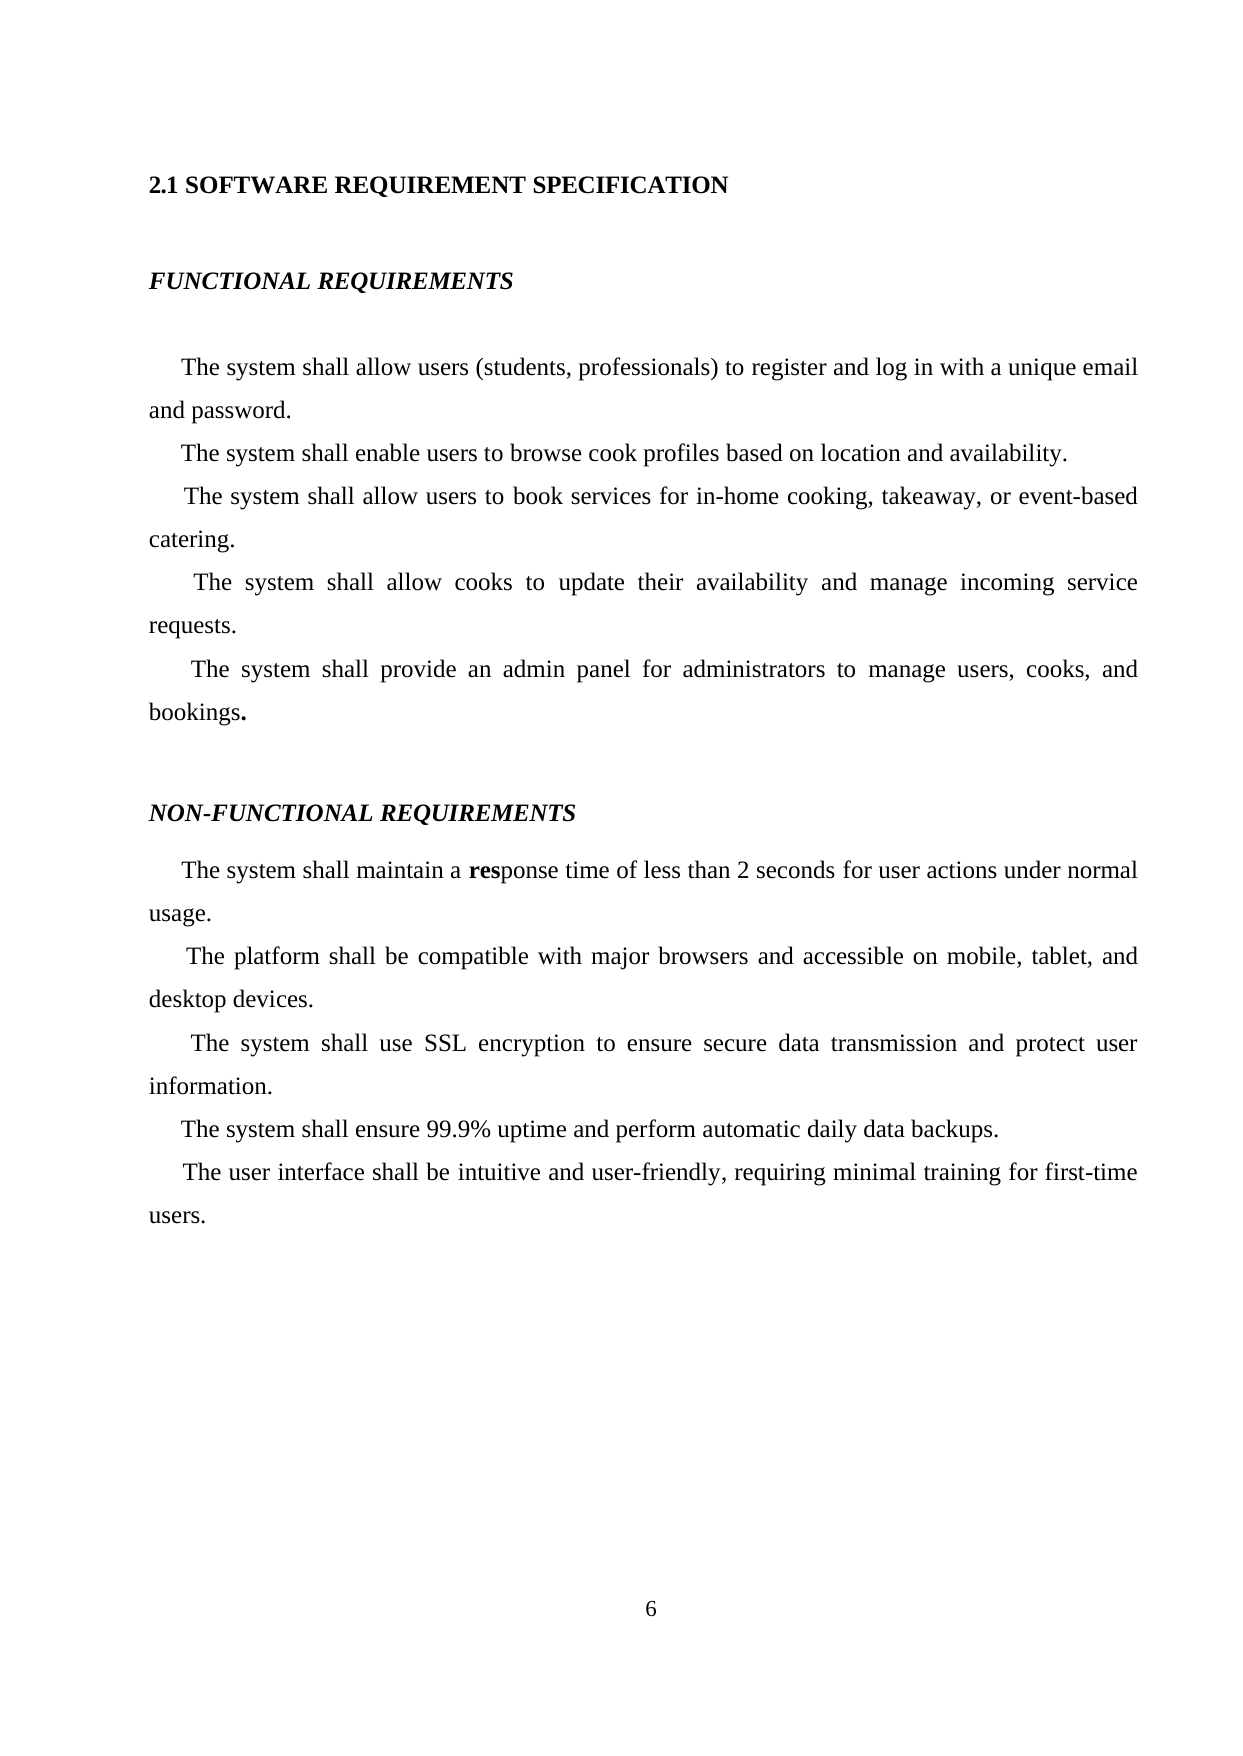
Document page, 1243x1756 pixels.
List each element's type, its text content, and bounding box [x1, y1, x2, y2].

text  The platform shall be compatible with major browsers and accessible on mobile, tablet, and desktop devices. [149, 941, 1138, 1013]
text  The user interface shall be intuitive and user-friendly, requiring minimal training for first-time users. [149, 1157, 1138, 1229]
text  The system shall maintain a response time of less than 2 seconds for user actions under normal usage. [149, 855, 1138, 927]
text  The system shall ensure 99.9% uptime and perform automatic daily data backups. [149, 1114, 1138, 1143]
text  The system shall enable users to browse cook profiles based on location and availability. [149, 438, 1138, 467]
text  The system shall allow users (students, professionals) to register and log in with a unique email and password. [149, 352, 1138, 424]
subtitle NON-FUNCTIONAL REQUIREMENTS [149, 798, 1138, 826]
text  The system shall allow users to book services for in-home cooking, takeaway, or event-based catering. [149, 481, 1138, 553]
text  The system shall allow cooks to update their availability and manage incoming service requests. [149, 567, 1138, 639]
text  The system shall provide an admin panel for administrators to manage users, cooks, and bookings. [149, 654, 1138, 726]
text  The system shall use SSL encryption to ensure secure data transmission and protect user information. [149, 1028, 1138, 1099]
subtitle FUNCTIONAL REQUIREMENTS [149, 266, 1138, 295]
subtitle SOFTWARE REQUIREMENT SPECIFICATION [149, 170, 1138, 199]
